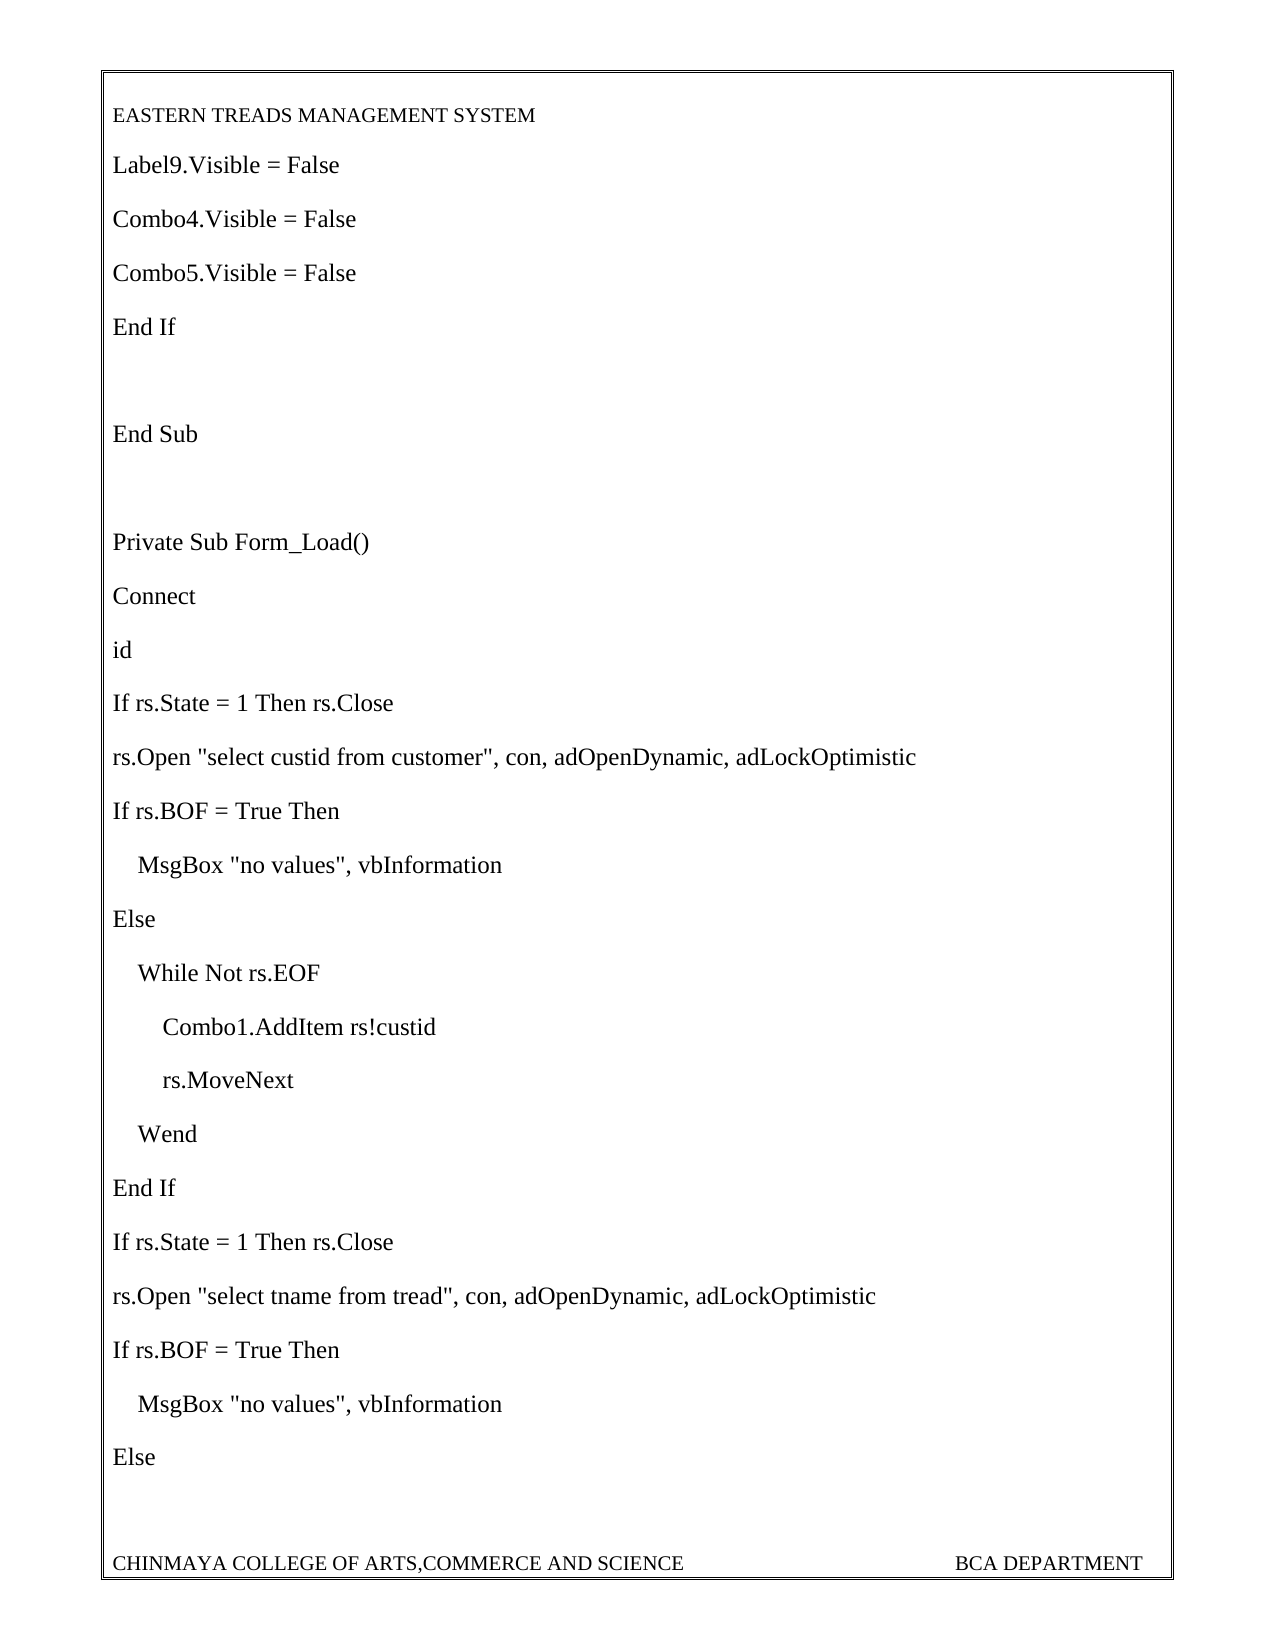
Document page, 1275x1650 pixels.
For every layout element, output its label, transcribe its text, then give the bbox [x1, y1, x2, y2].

text MsgBox "no values", vbInformation [112, 850, 1162, 879]
text rs.MoveNext [112, 1066, 1162, 1094]
text If rs.BOF = True Then [112, 1335, 1162, 1363]
text End If [112, 1173, 1162, 1202]
text Label9.Visible = False [112, 150, 1162, 179]
text id [112, 635, 1162, 663]
text If rs.State = 1 Then rs.Close [112, 1227, 1162, 1256]
text Combo1.AddItem rs!custid [112, 1012, 1162, 1040]
text If rs.BOF = True Then [112, 796, 1162, 825]
text Combo5.Visible = False [112, 258, 1162, 286]
text rs.Open "select tname from tread", con, adOpenDynamic, adLockOptimistic [112, 1281, 1162, 1310]
text Connect [112, 581, 1162, 609]
text Private Sub Form_Load() [112, 527, 1162, 556]
text While Not rs.EOF [112, 958, 1162, 987]
text End If [112, 312, 1162, 340]
text Wend [112, 1119, 1162, 1148]
text Combo4.Visible = False [112, 204, 1162, 233]
text If rs.State = 1 Then rs.Close [112, 688, 1162, 717]
text rs.Open "select custid from customer", con, adOpenDynamic, adLockOptimistic [112, 742, 1162, 771]
text Else [112, 1442, 1162, 1471]
text Else [112, 904, 1162, 933]
text End Sub [112, 419, 1162, 448]
text MsgBox "no values", vbInformation [112, 1389, 1162, 1417]
